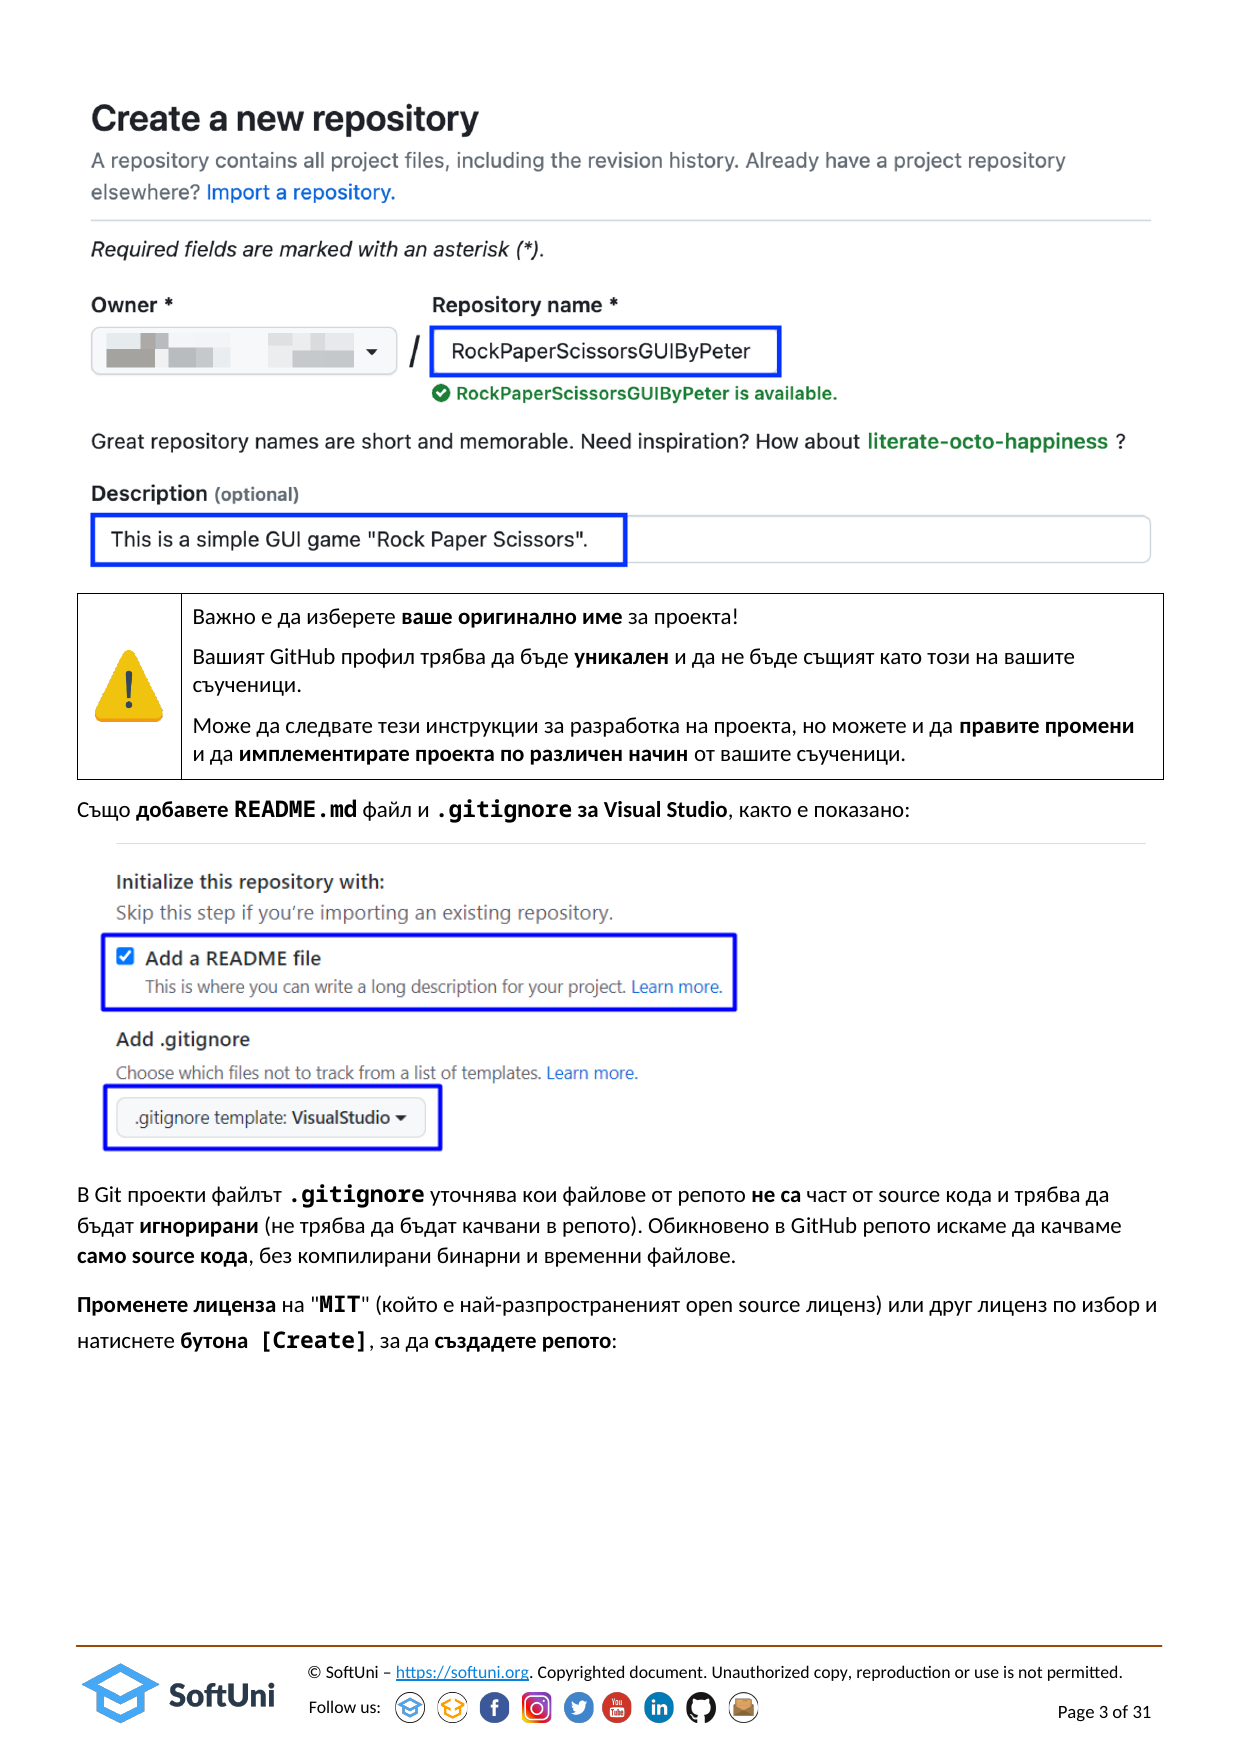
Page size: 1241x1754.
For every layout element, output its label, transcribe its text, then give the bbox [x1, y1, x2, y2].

text В Git проекти файлът .gitignore уточнява кои файлове от репото не са част от source кода и трябва да бъдат игнорирани (не трябва да бъдат качвани в репото). Обикновено в GitHub репото искаме да качваме само source кода, без компилирани бинарни и временни файлове. [77, 1178, 1163, 1269]
picture [437, 1692, 468, 1723]
picture [686, 1692, 716, 1723]
picture [658, 1705, 667, 1714]
picture [728, 1692, 759, 1723]
picture [665, 1692, 674, 1701]
picture [76, 843, 1164, 1159]
picture [602, 1692, 632, 1723]
picture [395, 1692, 425, 1723]
text Променете лиценза на "MIT" (който е най-разпространеният open source лиценз) или друг лиценз по избор и натиснете бутона [Create], за да създадете репото: [77, 1288, 1163, 1355]
table_header [78, 594, 181, 779]
picture [644, 1714, 653, 1723]
picture [644, 1692, 653, 1701]
text Също добавете README.md файл и .gitignore за Visual Studio, както е показано: [77, 793, 1163, 824]
picture [522, 1692, 552, 1723]
picture [564, 1692, 594, 1723]
picture [479, 1692, 510, 1723]
table_header Важно е да изберете ваше оригинално име за проекта! Вашият GitHub профил трябва да бъде уникален и да не бъде същият като този на вашите съученици. Може да следвате тези инструкции за разработка на проекта, но можете и да правите промени и да имплементирате проекта по различен начин от вашите съученици. [182, 594, 1163, 779]
picture [76, 95, 1164, 576]
picture [75, 1658, 281, 1729]
picture [665, 1714, 674, 1723]
picture [88, 644, 169, 725]
